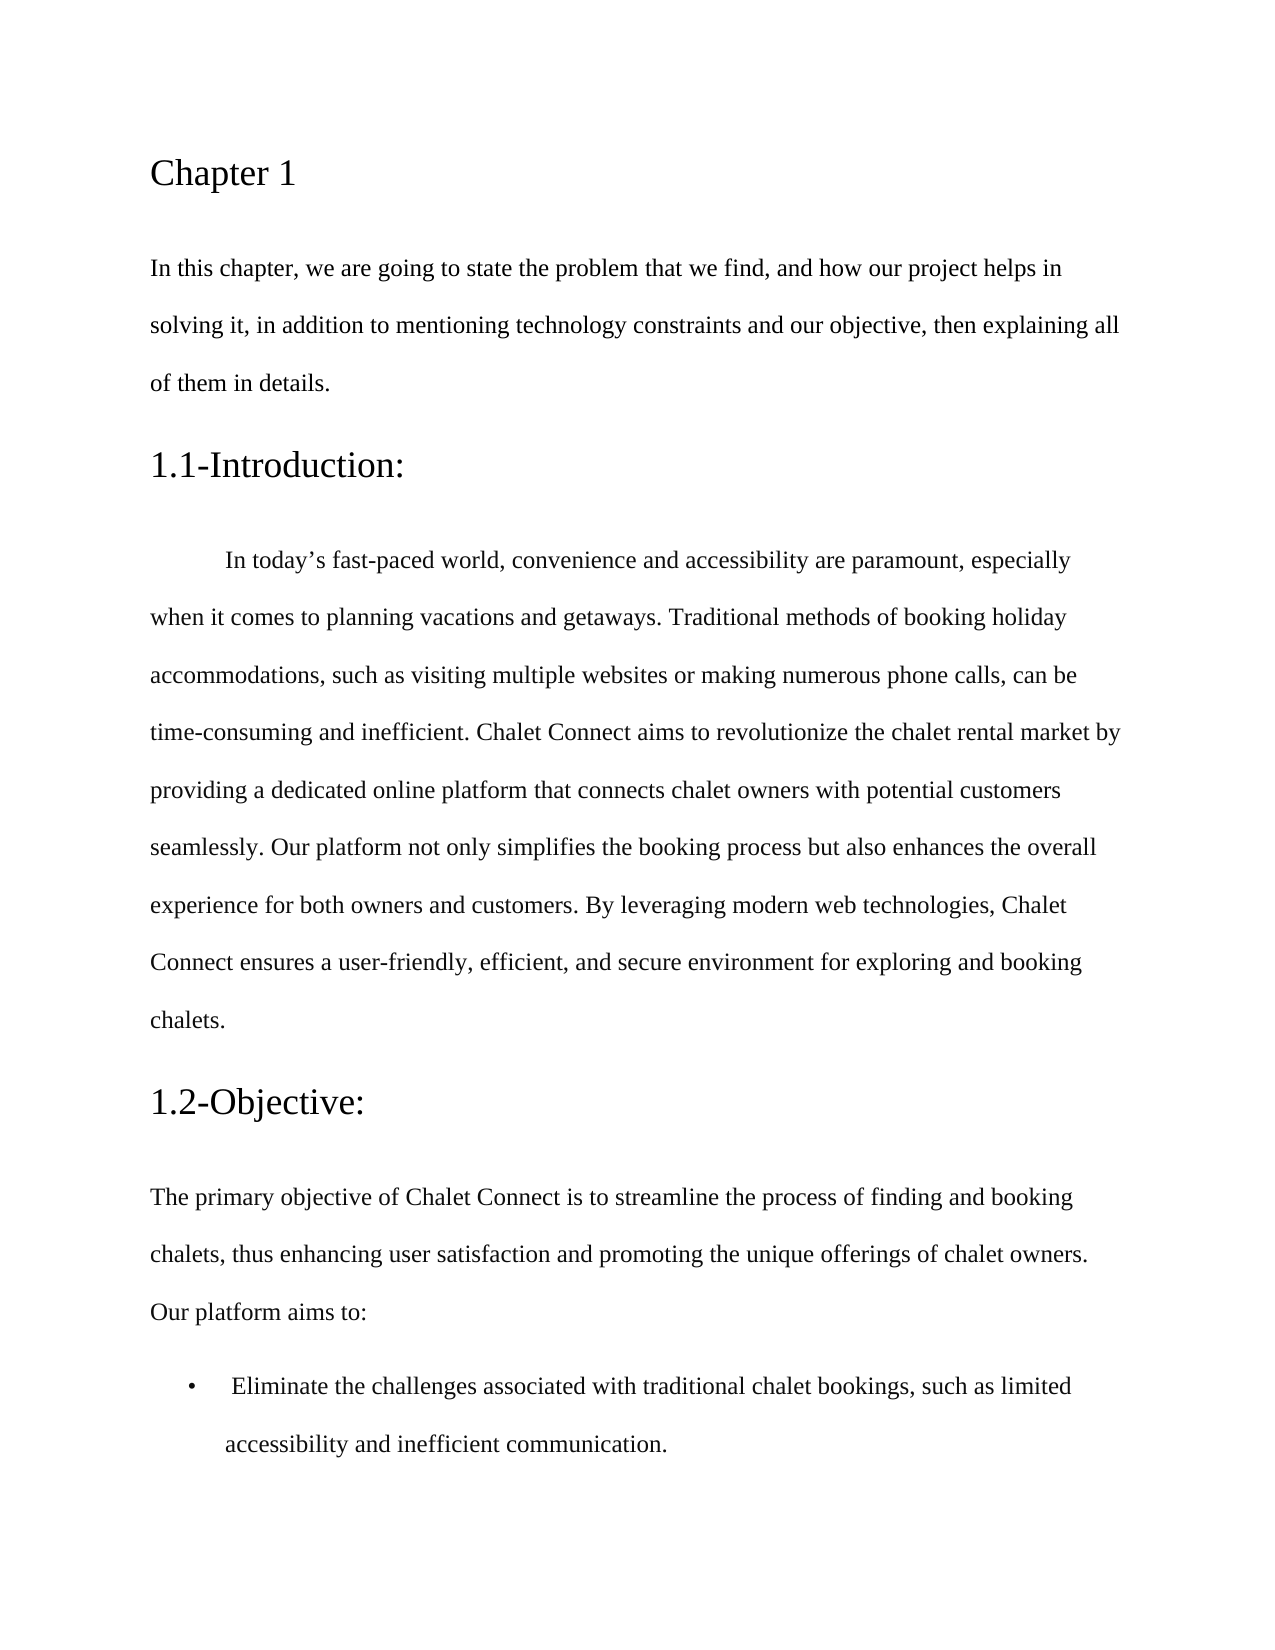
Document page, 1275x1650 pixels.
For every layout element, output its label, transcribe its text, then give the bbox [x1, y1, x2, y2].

list Eliminate the challenges associated with traditional chalet bookings, such as limited accessibility and inefficient communication. [187, 1371, 1125, 1457]
text 1.2-Objective: [150, 1079, 1125, 1122]
text The primary objective of Chalet Connect is to streamline the process of finding and booking chalets, thus enhancing user satisfaction and promoting the unique offerings of chalet owners. Our platform aims to: [150, 1182, 1125, 1326]
text 1.1-Introduction: [150, 442, 1125, 485]
text In this chapter, we are going to state the problem that we find, and how our project helps in solving it, in addition to mentioning technology constraints and our objective, then explaining all of them in details. [150, 253, 1125, 397]
text Chapter 1 [150, 150, 1125, 193]
text In today’s fast-paced world, convenience and accessibility are paramount, especially when it comes to planning vacations and getaways. Traditional methods of booking holiday accommodations, such as visiting multiple websites or making numerous phone calls, can be time-consuming and inefficient. Chalet Connect aims to revolutionize the chalet rental market by providing a dedicated online platform that connects chalet owners with potential customers seamlessly. Our platform not only simplifies the booking process but also enhances the overall experience for both owners and customers. By leveraging modern web technologies, Chalet Connect ensures a user-friendly, efficient, and secure environment for exploring and booking chalets. [150, 545, 1125, 1034]
